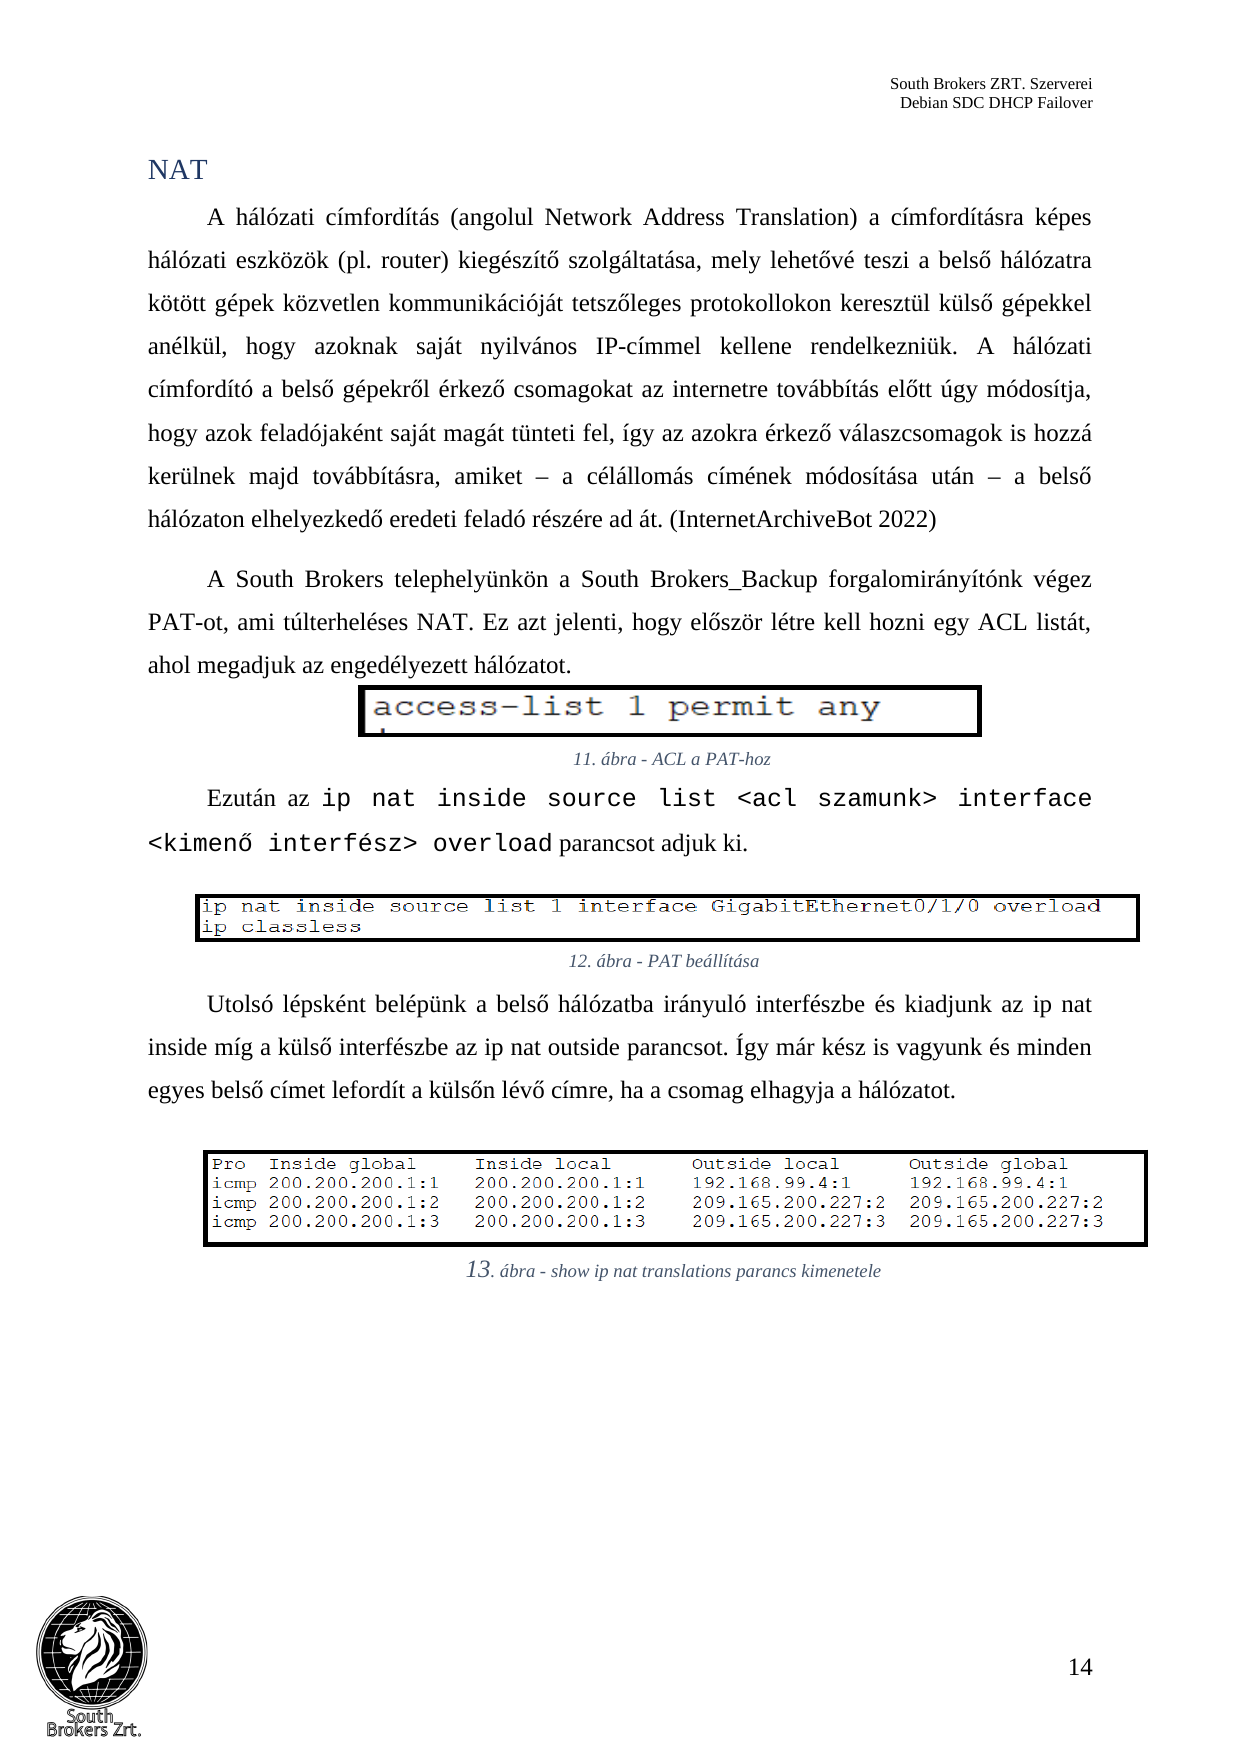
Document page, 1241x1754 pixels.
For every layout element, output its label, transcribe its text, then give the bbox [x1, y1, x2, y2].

text A South Brokers telephelyünkön a South Brokers_Backup forgalomirányítónk végez PAT-ot, ami túlterheléses NAT. Ez azt jelenti, hogy először létre kell hozni egy ACL listát, ahol megadjuk az engedélyezett hálózatot. [148, 564, 1093, 679]
text Utolsó lépsként belépünk a belső hálózatba irányuló interfészbe és kiadjunk az ip nat inside míg a külső interfészbe az ip nat outside parancsot. Így már kész is vagyunk és minden egyes belső címet lefordít a külsőn lévő címre, ha a csomag elhagyja a hálózatot. [148, 891, 1093, 1104]
text Ezután az ip nat inside source list <acl szamunk> interface <kimenő interfész> overload parancsot adjuk ki. [148, 710, 1093, 859]
picture [36, 1596, 148, 1739]
text A hálózati címfordítás (angolul Network Address Translation) a címfordításra képes hálózati eszközök (pl. router) kiegészítő szolgáltatása, mely lehetővé teszi a belső hálózatra kötött gépek közvetlen kommunikációját tetszőleges protokollokon keresztül külső gépekkel anélkül, hogy azoknak saját nyilvános IP-címmel kellene rendelkezniük. A hálózati címfordító a belső gépekről érkező csomagokat az internetre továbbítás előtt úgy módosítja, hogy azok feladójaként saját magát tünteti fel, így az azokra érkező válaszcsomagok is hozzá kerülnek majd továbbításra, amiket – a célállomás címének módosítása után – a belső hálózaton elhelyezkedő eredeti feladó részére ad át. (InternetArchiveBot 2022) [148, 202, 1093, 533]
subtitle NAT [148, 152, 1093, 185]
picture [200, 898, 1136, 938]
picture [363, 690, 977, 733]
picture [208, 1154, 1144, 1242]
